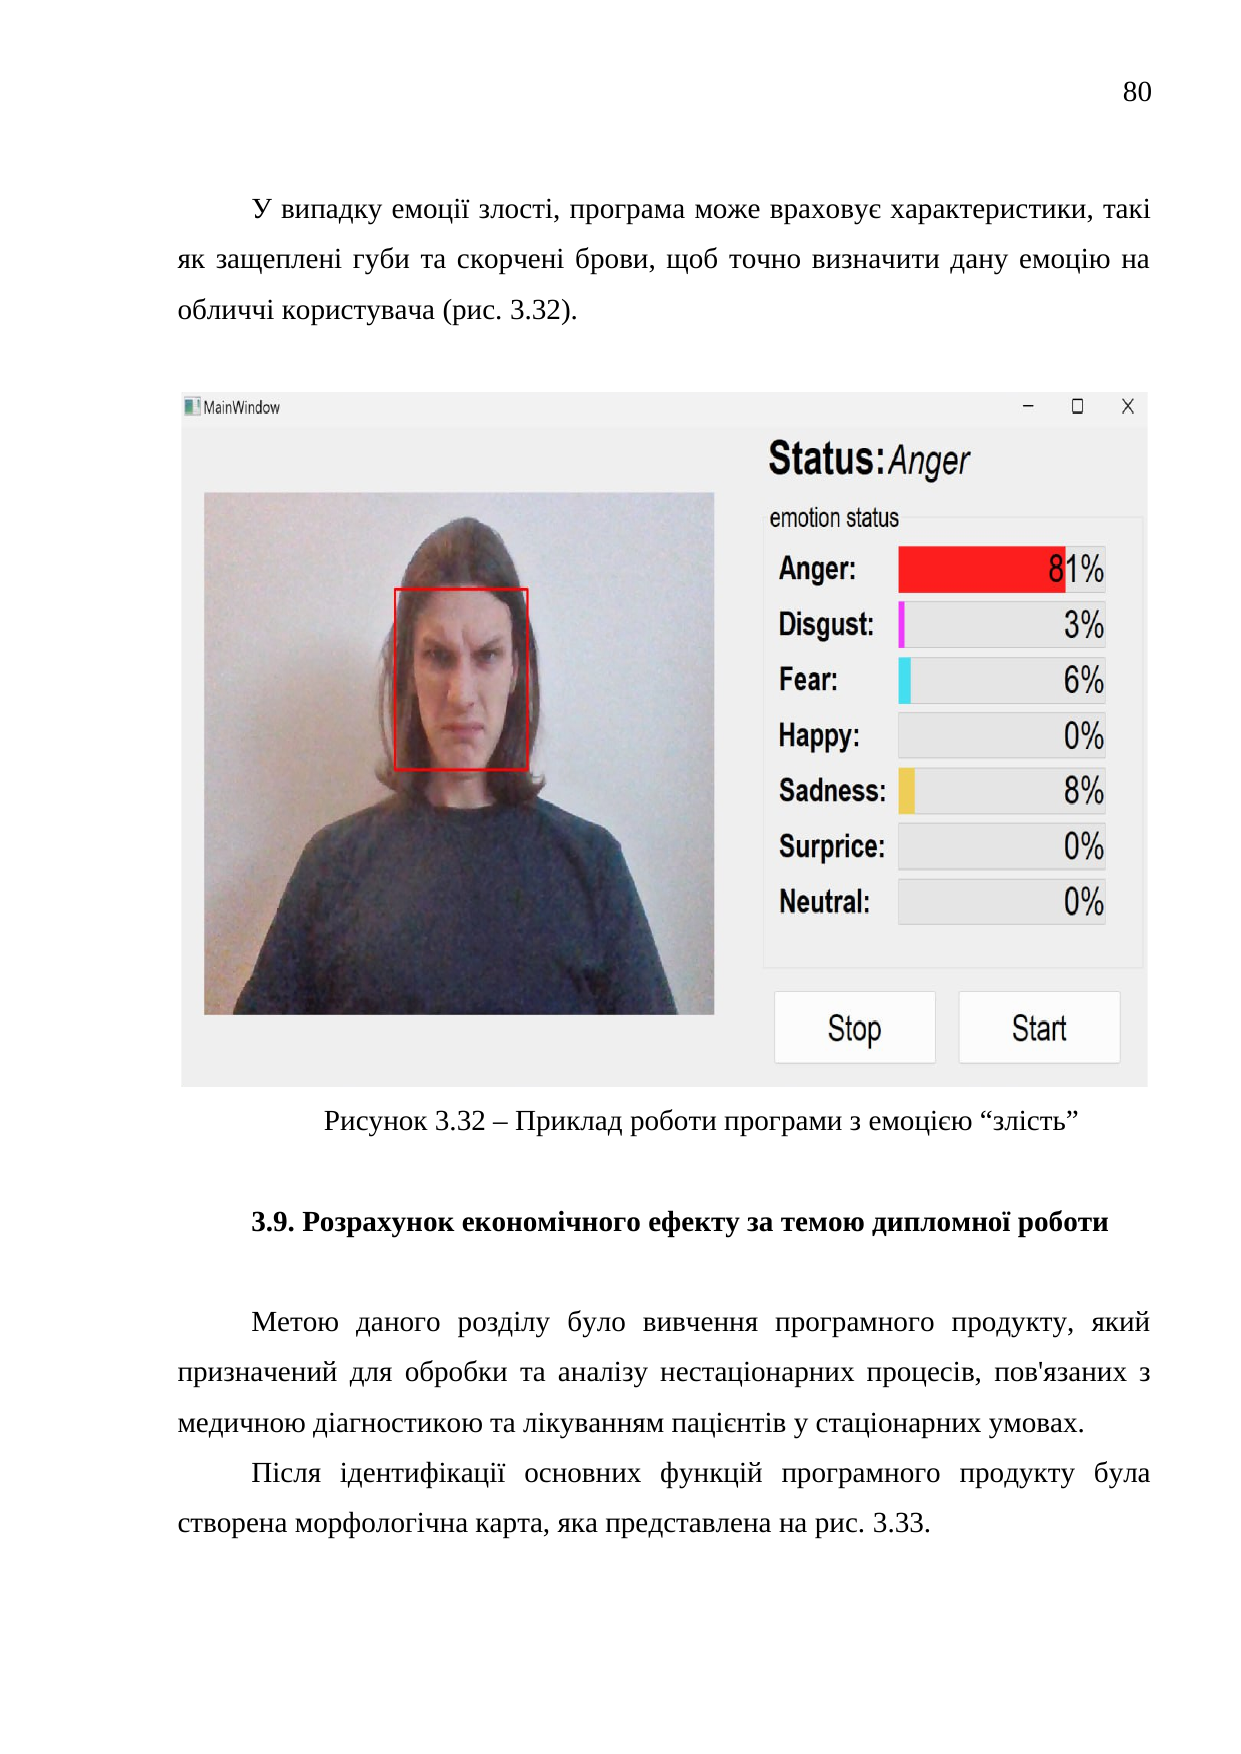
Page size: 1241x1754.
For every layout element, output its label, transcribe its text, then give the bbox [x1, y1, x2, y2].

text Після ідентифікації основних функцій програмного продукту була створена морфологічна карта, яка представлена на рис. 3.33. [177, 1455, 1152, 1539]
text Метою даного розділу було вивчення програмного продукту, який призначений для обробки та аналізу нестаціонарних процесів, пов'язаних з медичною діагностикою та лікуванням пацієнтів у стаціонарних умовах. [177, 1304, 1152, 1438]
picture [181, 392, 1148, 1087]
subtitle 3.9. Розрахунок економічного ефекту за темою дипломної роботи [177, 1204, 1152, 1237]
text У випадку емоції злості, програма може враховує характеристики, такі як защеплені губи та скорчені брови, щоб точно визначити дану емоцію на обличчі користувача (рис. 3.32). [177, 191, 1152, 325]
text Рисунок 3.32 – Приклад роботи програми з емоцією “злість” [177, 1103, 1152, 1137]
